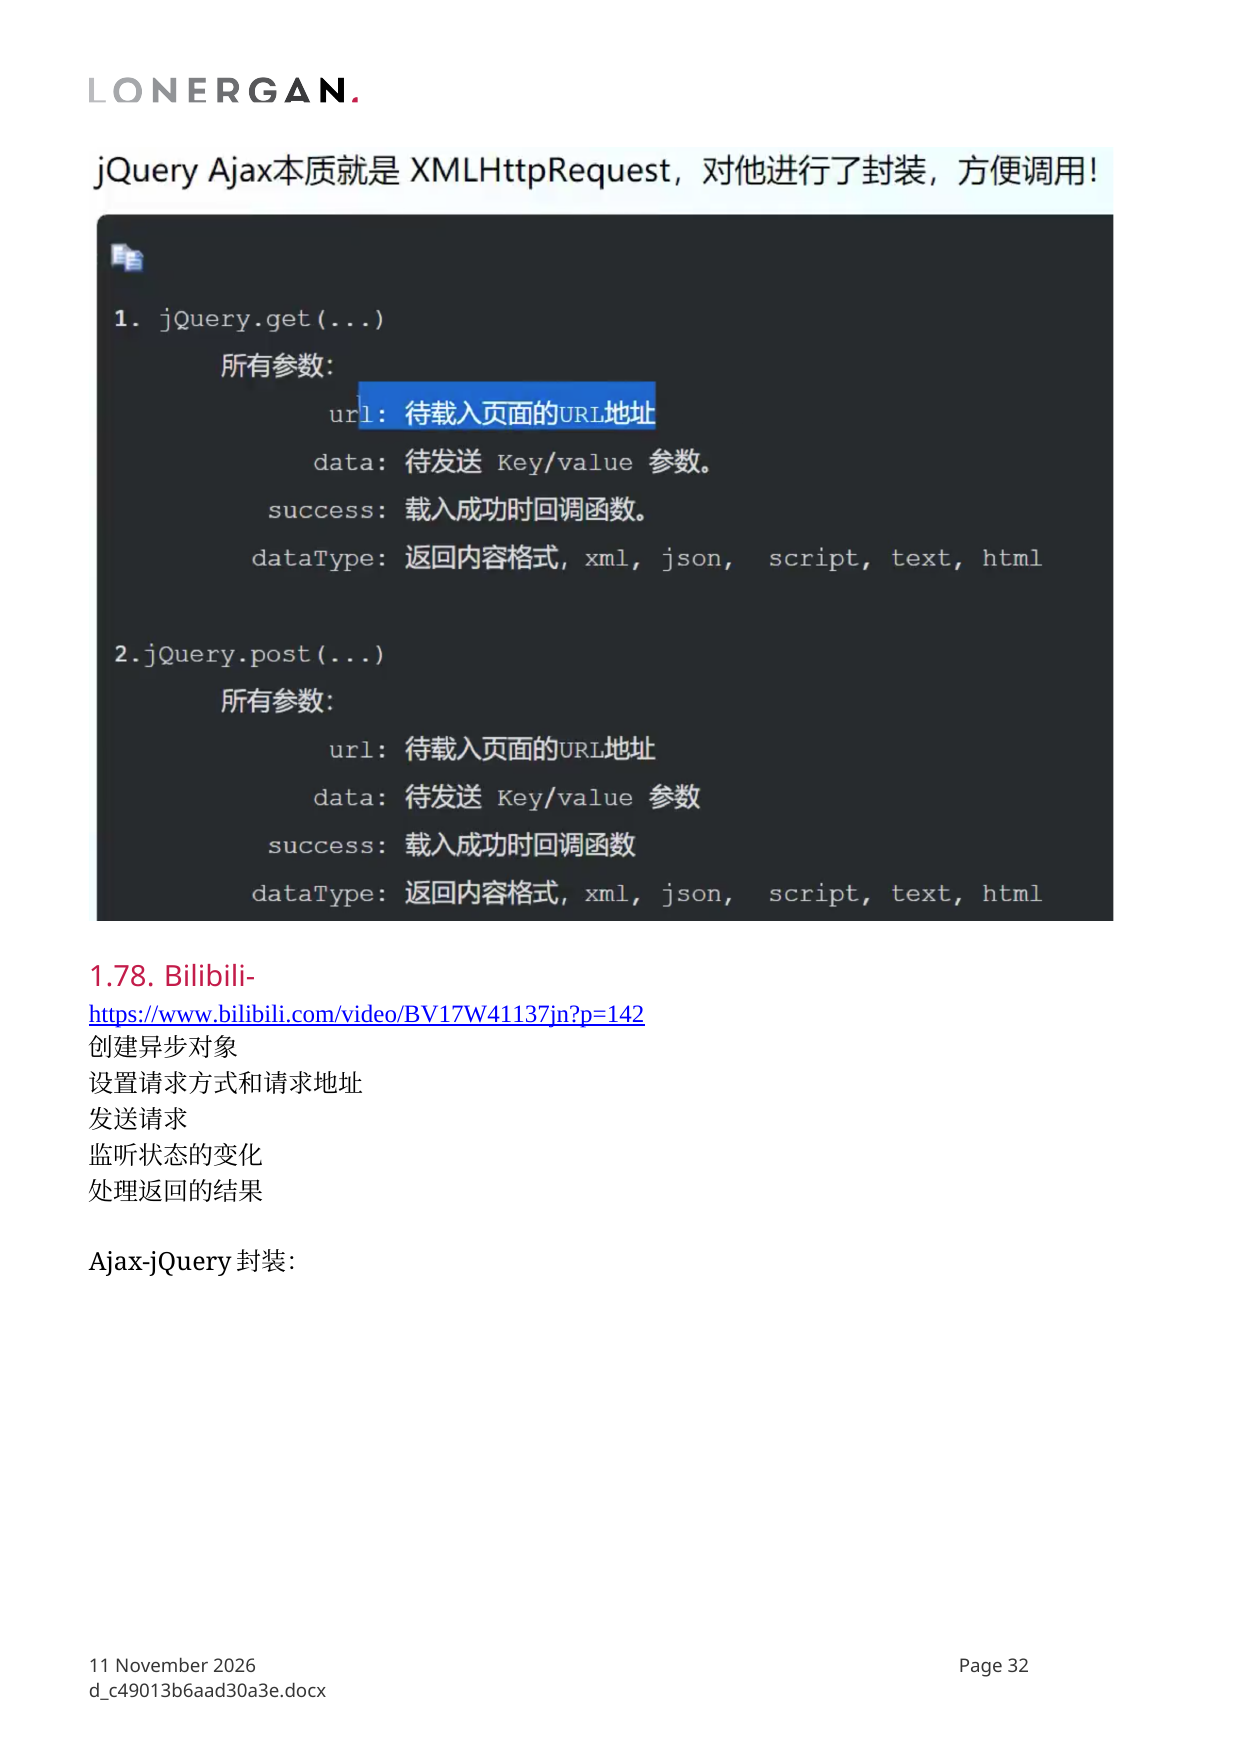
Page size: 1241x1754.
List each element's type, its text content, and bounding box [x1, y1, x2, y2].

text 处理返回的结果 [89, 1172, 1152, 1208]
text Ajax-jQuery封装： [89, 1242, 1152, 1278]
subtitle Bilibili- [89, 956, 1155, 995]
text 发送请求 [89, 1100, 1152, 1136]
picture [88, 147, 1114, 921]
text 创建异步对象 [89, 1028, 1152, 1064]
picture [88, 77, 358, 103]
text 设置请求方式和请求地址 [89, 1064, 1152, 1100]
text 监听状态的变化 [89, 1136, 1152, 1172]
text https://www.bilibili.com/video/BV17W41137jn?p=142 [89, 999, 1152, 1028]
